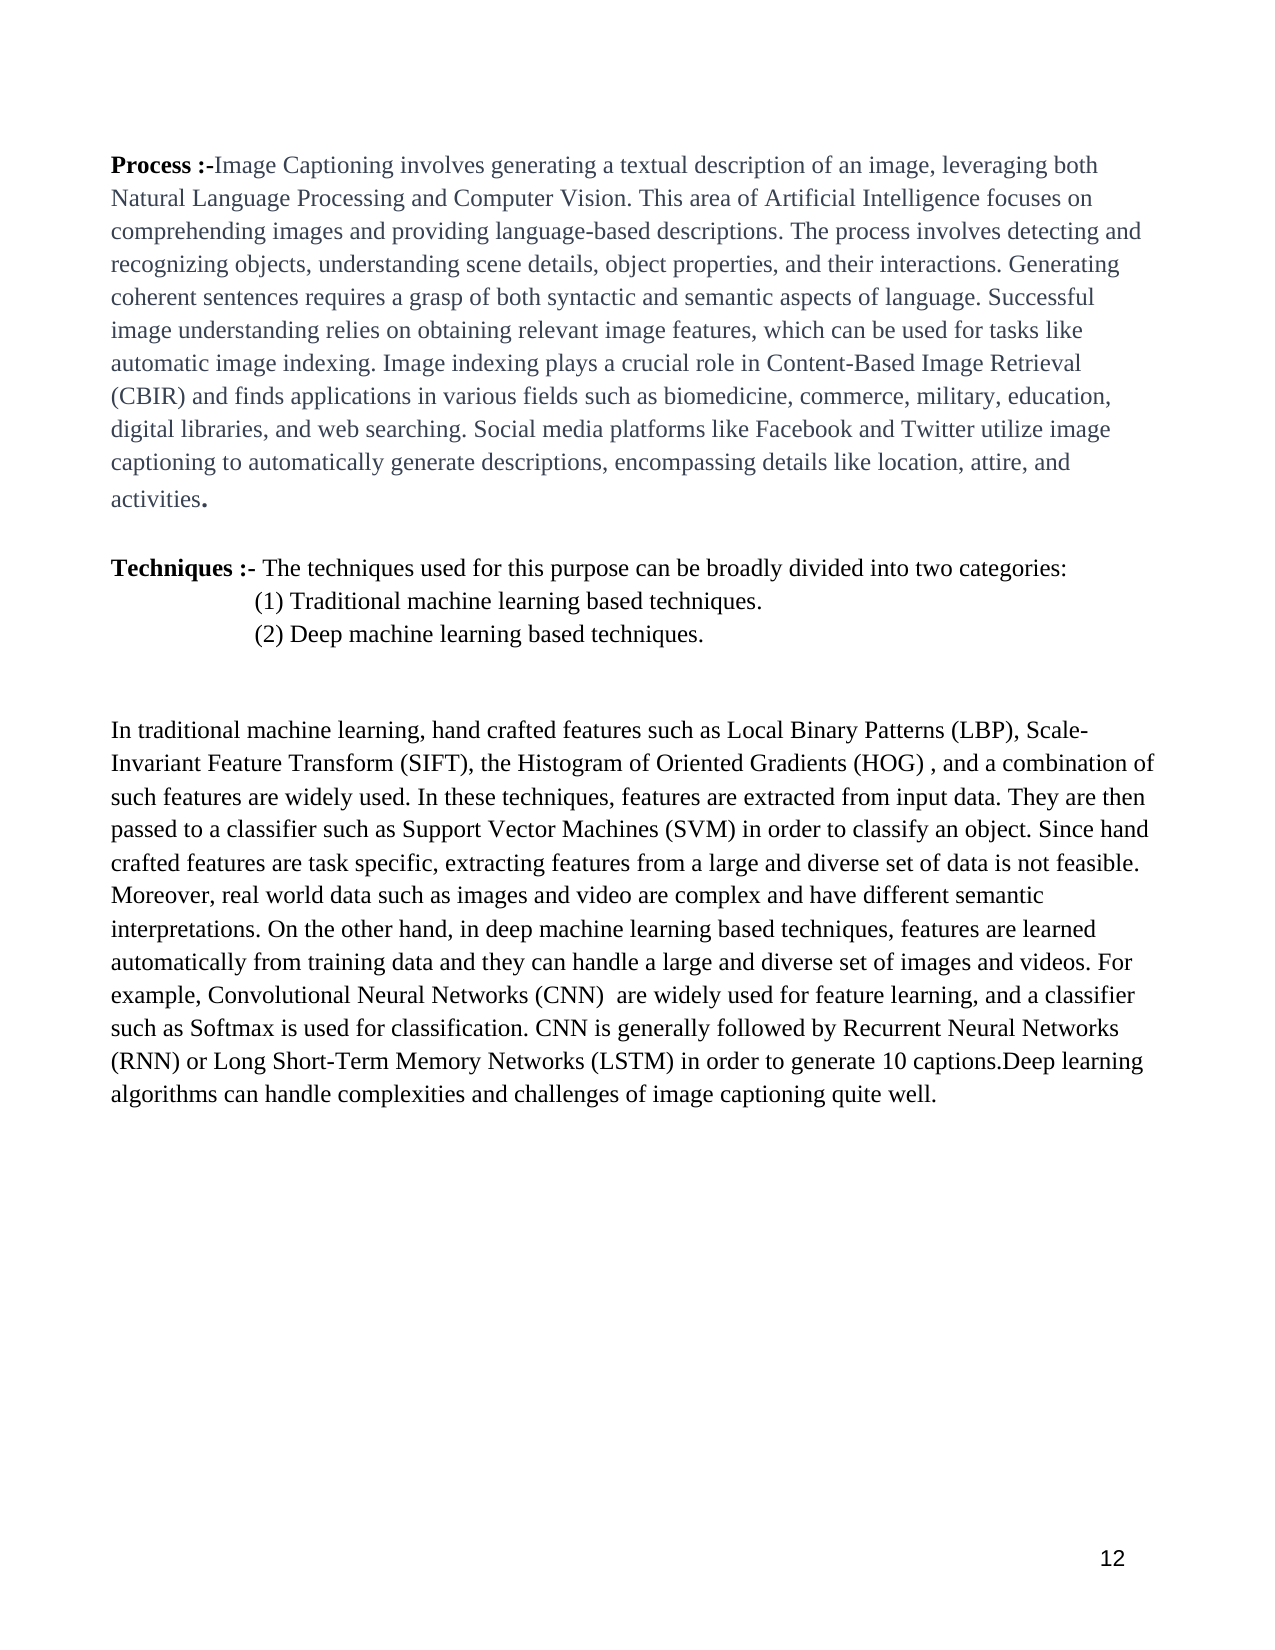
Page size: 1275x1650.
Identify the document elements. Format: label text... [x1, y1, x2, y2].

text Process :-Image Captioning involves generating a textual description of an image, leveraging both Natural Language Processing and Computer Vision. This area of Artificial Intelligence focuses on comprehending images and providing language-based descriptions. The process involves detecting and recognizing objects, understanding scene details, object properties, and their interactions. Generating coherent sentences requires a grasp of both syntactic and semantic aspects of language. Successful image understanding relies on obtaining relevant image features, which can be used for tasks like automatic image indexing. Image indexing plays a crucial role in Content-Based Image Retrieval (CBIR) and finds applications in various fields such as biomedicine, commerce, military, education, digital libraries, and web searching. Social media platforms like Facebook and Twitter utilize image captioning to automatically generate descriptions, encompassing details like location, attire, and activities. [111, 150, 1161, 515]
text In traditional machine learning, hand crafted features such as Local Binary Patterns (LBP), Scale-Invariant Feature Transform (SIFT), the Histogram of Oriented Gradients (HOG) , and a combination of such features are widely used. In these techniques, features are extracted from input data. They are then passed to a classifier such as Support Vector Machines (SVM) in order to classify an object. Since hand crafted features are task specific, extracting features from a large and diverse set of data is not feasible. Moreover, real world data such as images and video are complex and have different semantic interpretations. On the other hand, in deep machine learning based techniques, features are learned automatically from training data and they can handle a large and diverse set of images and videos. For example, Convolutional Neural Networks (CNN) are widely used for feature learning, and a classifier such as Softmax is used for classification. CNN is generally followed by Recurrent Neural Networks (RNN) or Long Short-Term Memory Networks (LSTM) in order to generate 10 captions.Deep learning algorithms can handle complexities and challenges of image captioning quite well. [111, 716, 1161, 1107]
text (1) Traditional machine learning based techniques. [111, 586, 1161, 615]
text Techniques :- The techniques used for this purpose can be broadly divided into two categories: [111, 553, 1161, 582]
text (2) Deep machine learning based techniques. [111, 619, 1161, 648]
